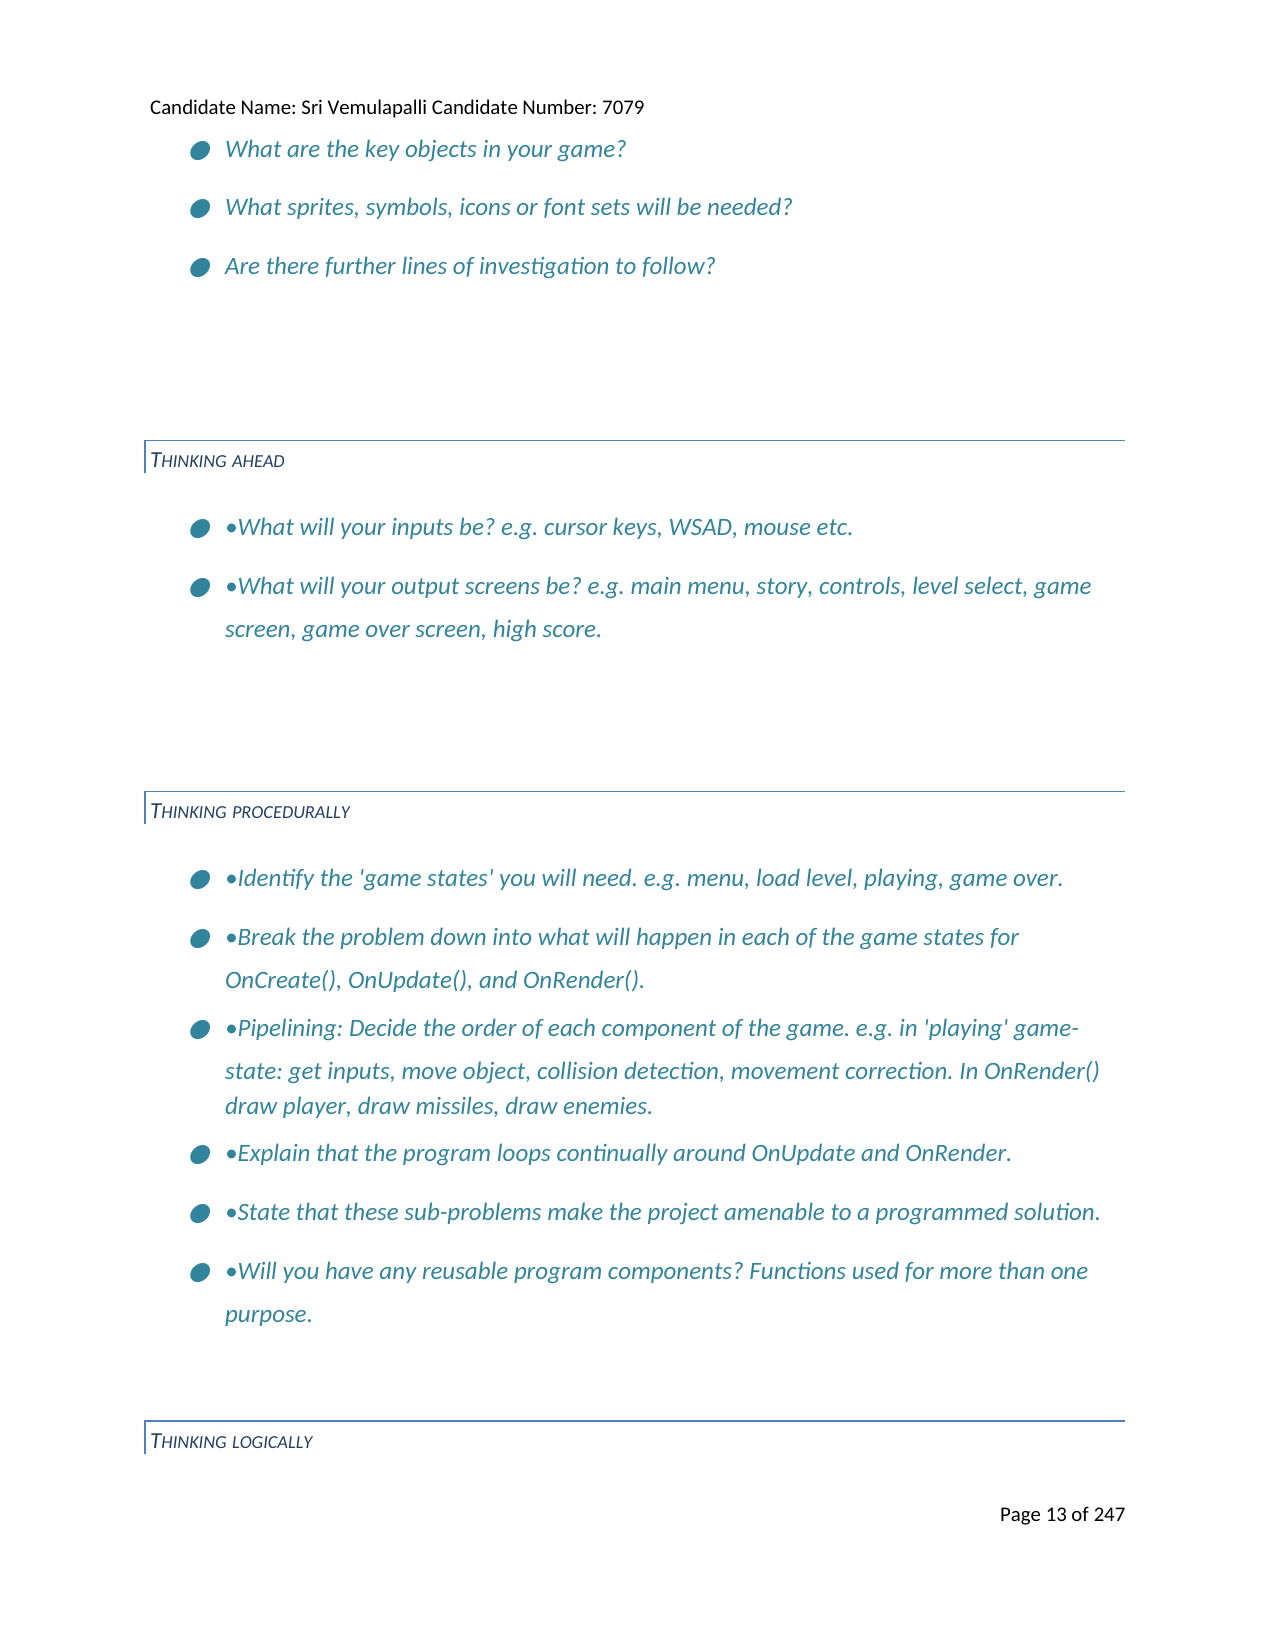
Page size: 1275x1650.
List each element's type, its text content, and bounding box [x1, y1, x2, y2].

list •Will you have any reusable program components? Functions used for more than one purpose. [187, 1242, 1125, 1329]
list What are the key objects in your game? [187, 120, 1125, 171]
list Are there further lines of investigation to follow? [187, 238, 1125, 289]
subtitle Thinking procedurally [146, 792, 1125, 824]
list •Pipelining: Decide the order of each component of the game. e.g. in 'playing' game-state: get inputs, move object, collision detection, movement correction. In OnRender() draw player, draw missiles, draw enemies. [187, 999, 1125, 1120]
list •What will your output screens be? e.g. main menu, story, controls, level select, game screen, game over screen, high score. [187, 557, 1125, 643]
list •What will your inputs be? e.g. cursor keys, WSAD, mouse etc. [187, 498, 1125, 549]
list •Explain that the program loops continually around OnUpdate and OnRender. [187, 1125, 1125, 1176]
subtitle Thinking logically [146, 1422, 1125, 1454]
list •Identify the 'game states' you will need. e.g. menu, load level, playing, game over. [187, 849, 1125, 901]
list •Break the problem down into what will happen in each of the game states for OnCreate(), OnUpdate(), and OnRender(). [187, 908, 1125, 994]
list What sprites, symbols, icons or font sets will be needed? [187, 179, 1125, 230]
subtitle Thinking ahead [146, 441, 1125, 473]
list •State that these sub-problems make the project amenable to a programmed solution. [187, 1184, 1125, 1235]
